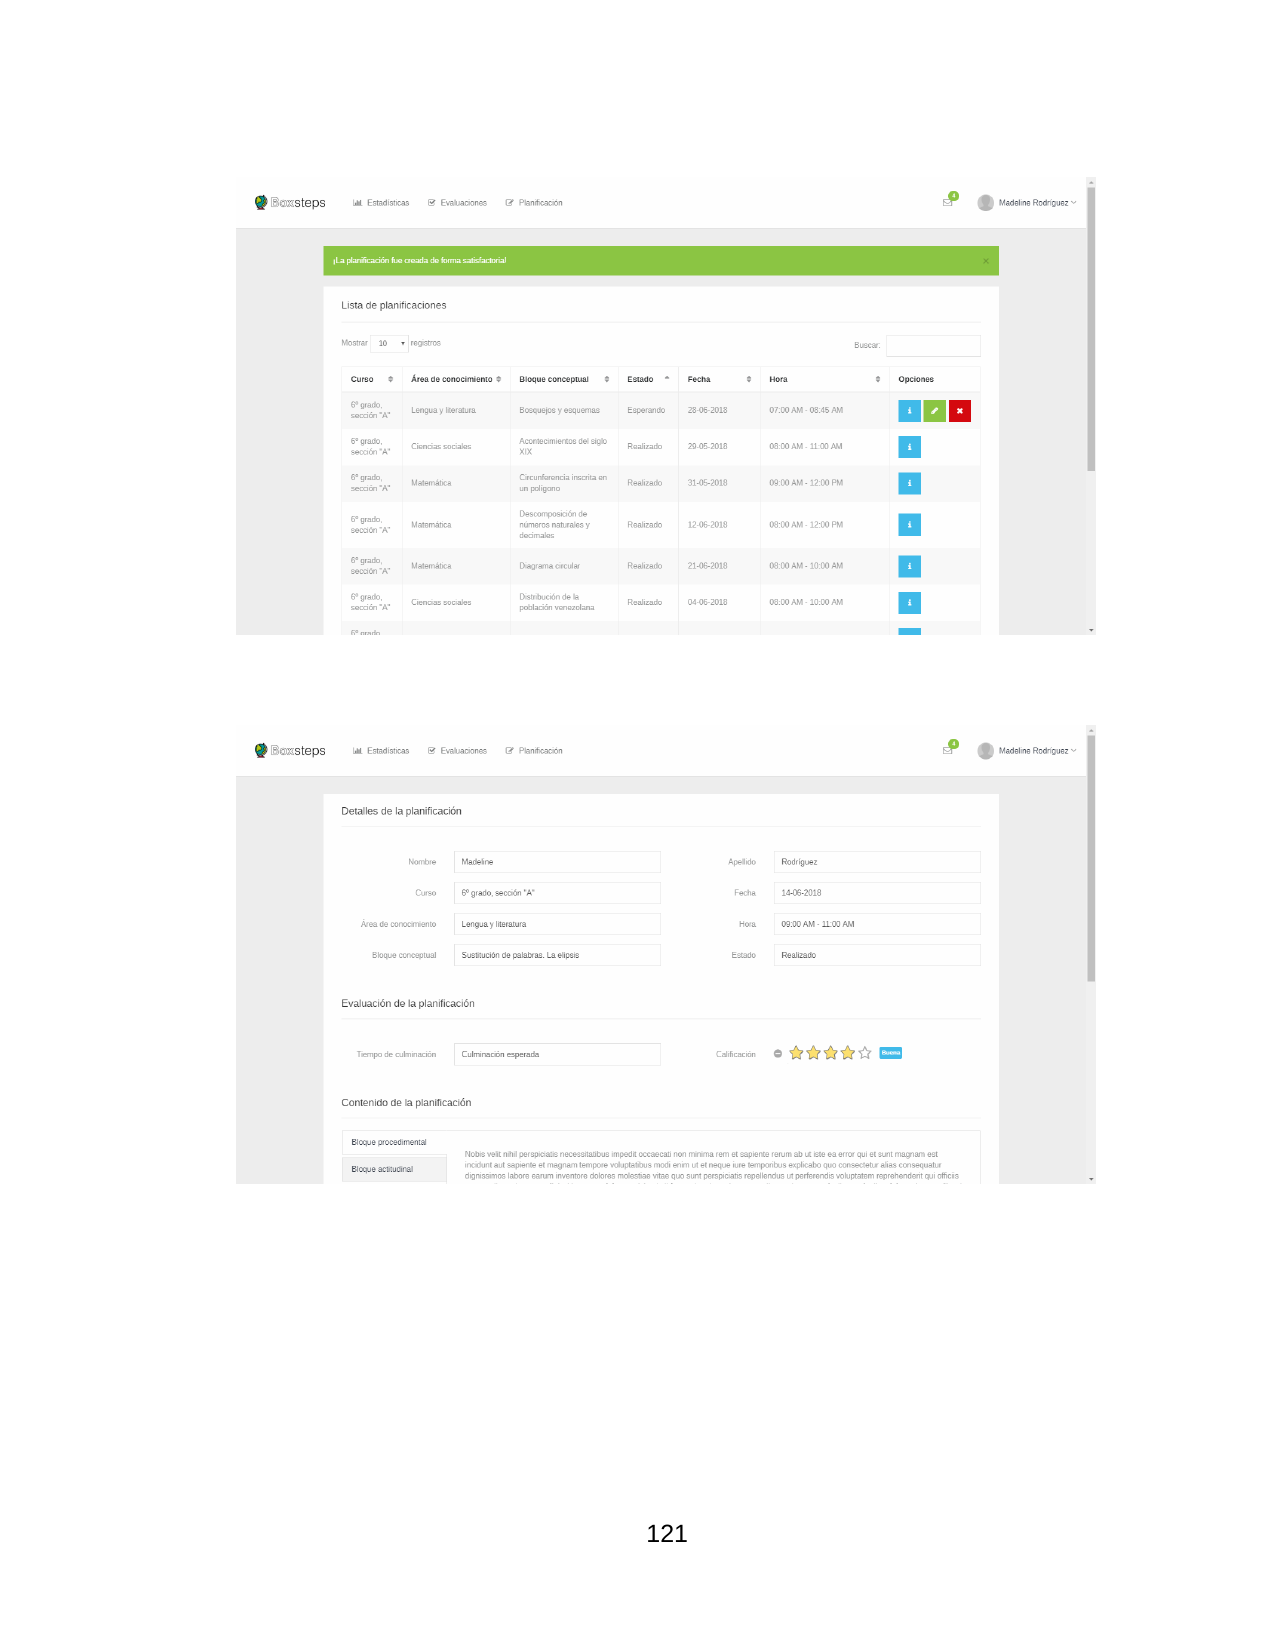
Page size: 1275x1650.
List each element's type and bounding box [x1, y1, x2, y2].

picture [236, 177, 1096, 635]
picture [236, 725, 1096, 1184]
